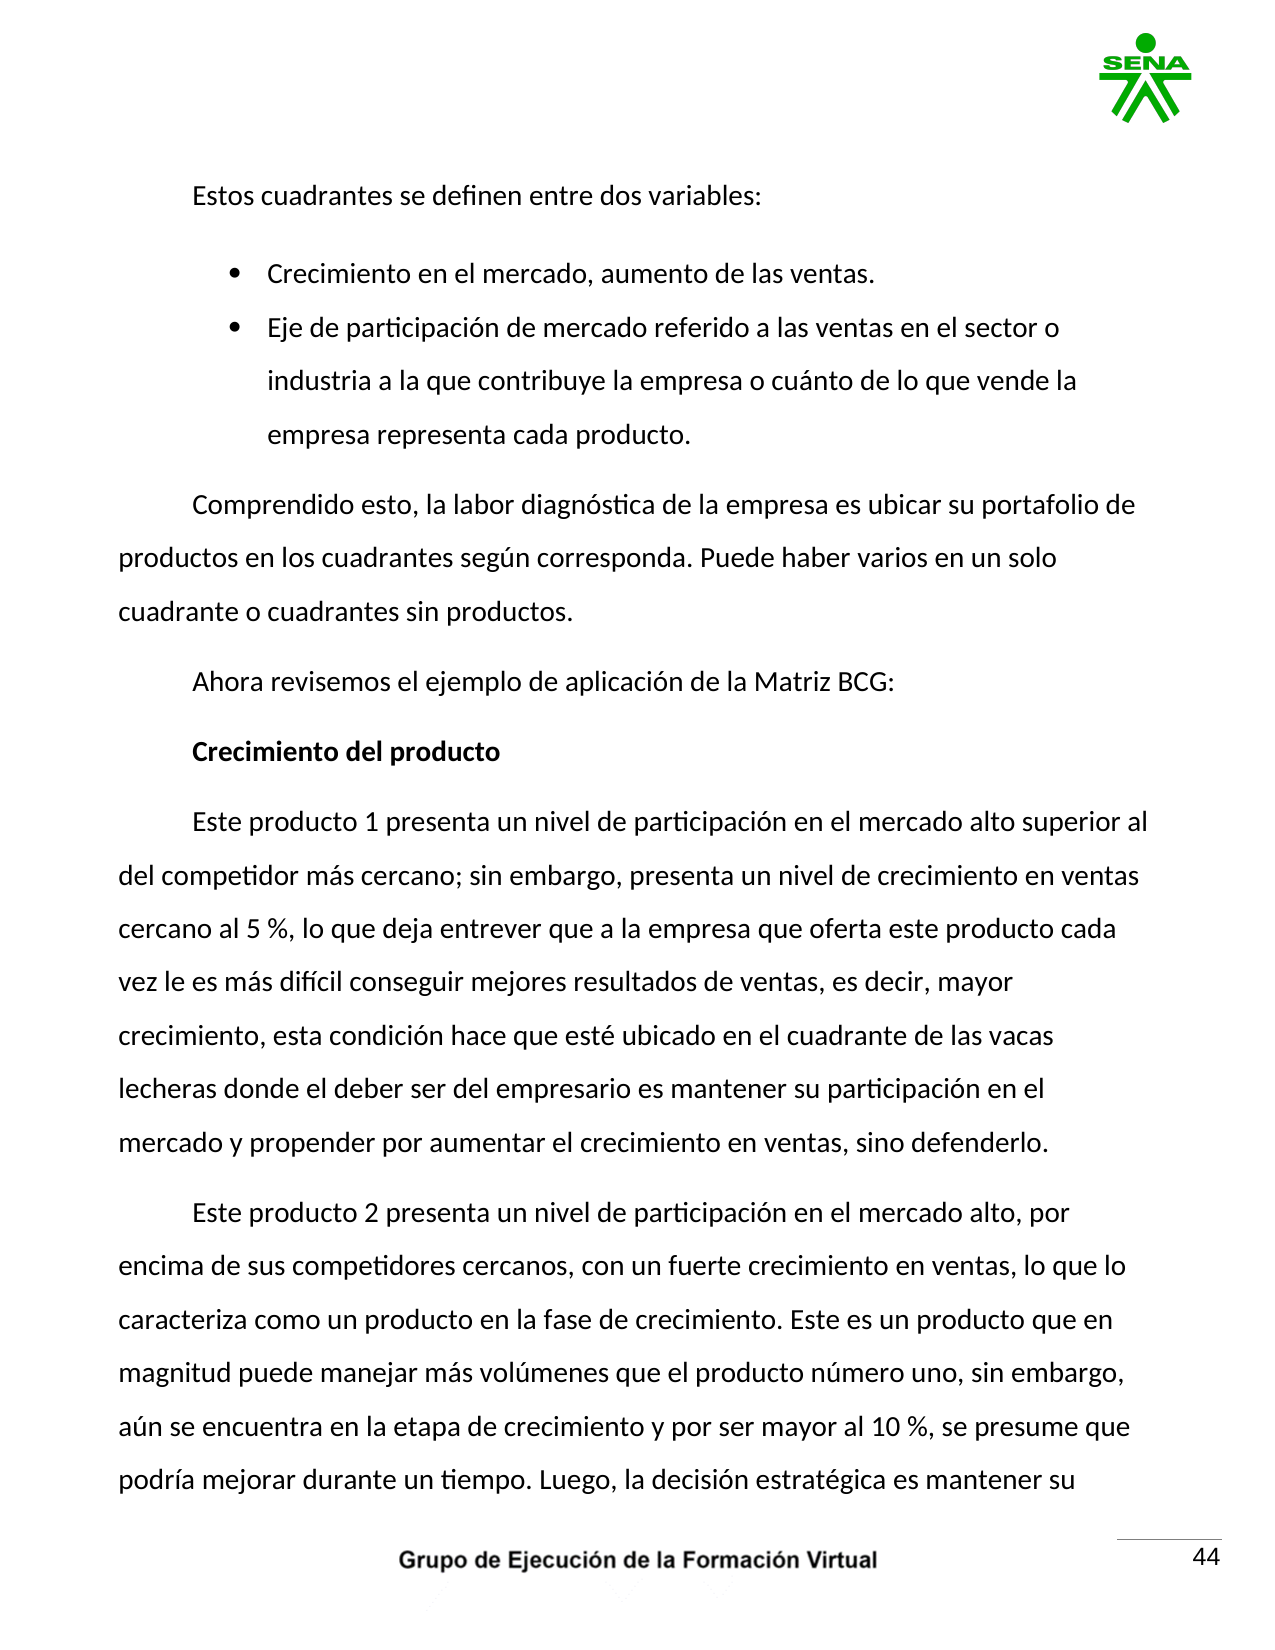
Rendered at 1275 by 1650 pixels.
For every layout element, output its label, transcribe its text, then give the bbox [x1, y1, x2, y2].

text Comprendido esto, la labor diagnóstica de la empresa es ubicar su portafolio de productos en los cuadrantes según corresponda. Puede haber varios en un solo cuadrante o cuadrantes sin productos. [118, 486, 1152, 628]
text Crecimiento del producto [118, 733, 1152, 769]
picture [0, 1500, 1275, 1611]
text Este producto 1 presenta un nivel de participación en el mercado alto superior al del competidor más cercano; sin embargo, presenta un nivel de crecimiento en ventas cercano al 5 %, lo que deja entrever que a la empresa que oferta este producto cada vez le es más difícil conseguir mejores resultados de ventas, es decir, mayor crecimiento, esta condición hace que esté ubicado en el cuadrante de las vacas lecheras donde el deber ser del empresario es mantener su participación en el mercado y propender por aumentar el crecimiento en ventas, sino defenderlo. [118, 803, 1152, 1159]
list Eje de participación de mercado referido a las ventas en el sector o industria a la que contribuye la empresa o cuánto de lo que vende la empresa representa cada producto. [229, 309, 1152, 452]
picture [1099, 33, 1192, 123]
list Crecimiento en el mercado, aumento de las ventas. [229, 256, 1152, 291]
text Ahora revisemos el ejemplo de aplicación de la Matriz BCG: [118, 663, 1152, 699]
text Estos cuadrantes se definen entre dos variables: [118, 177, 1152, 213]
